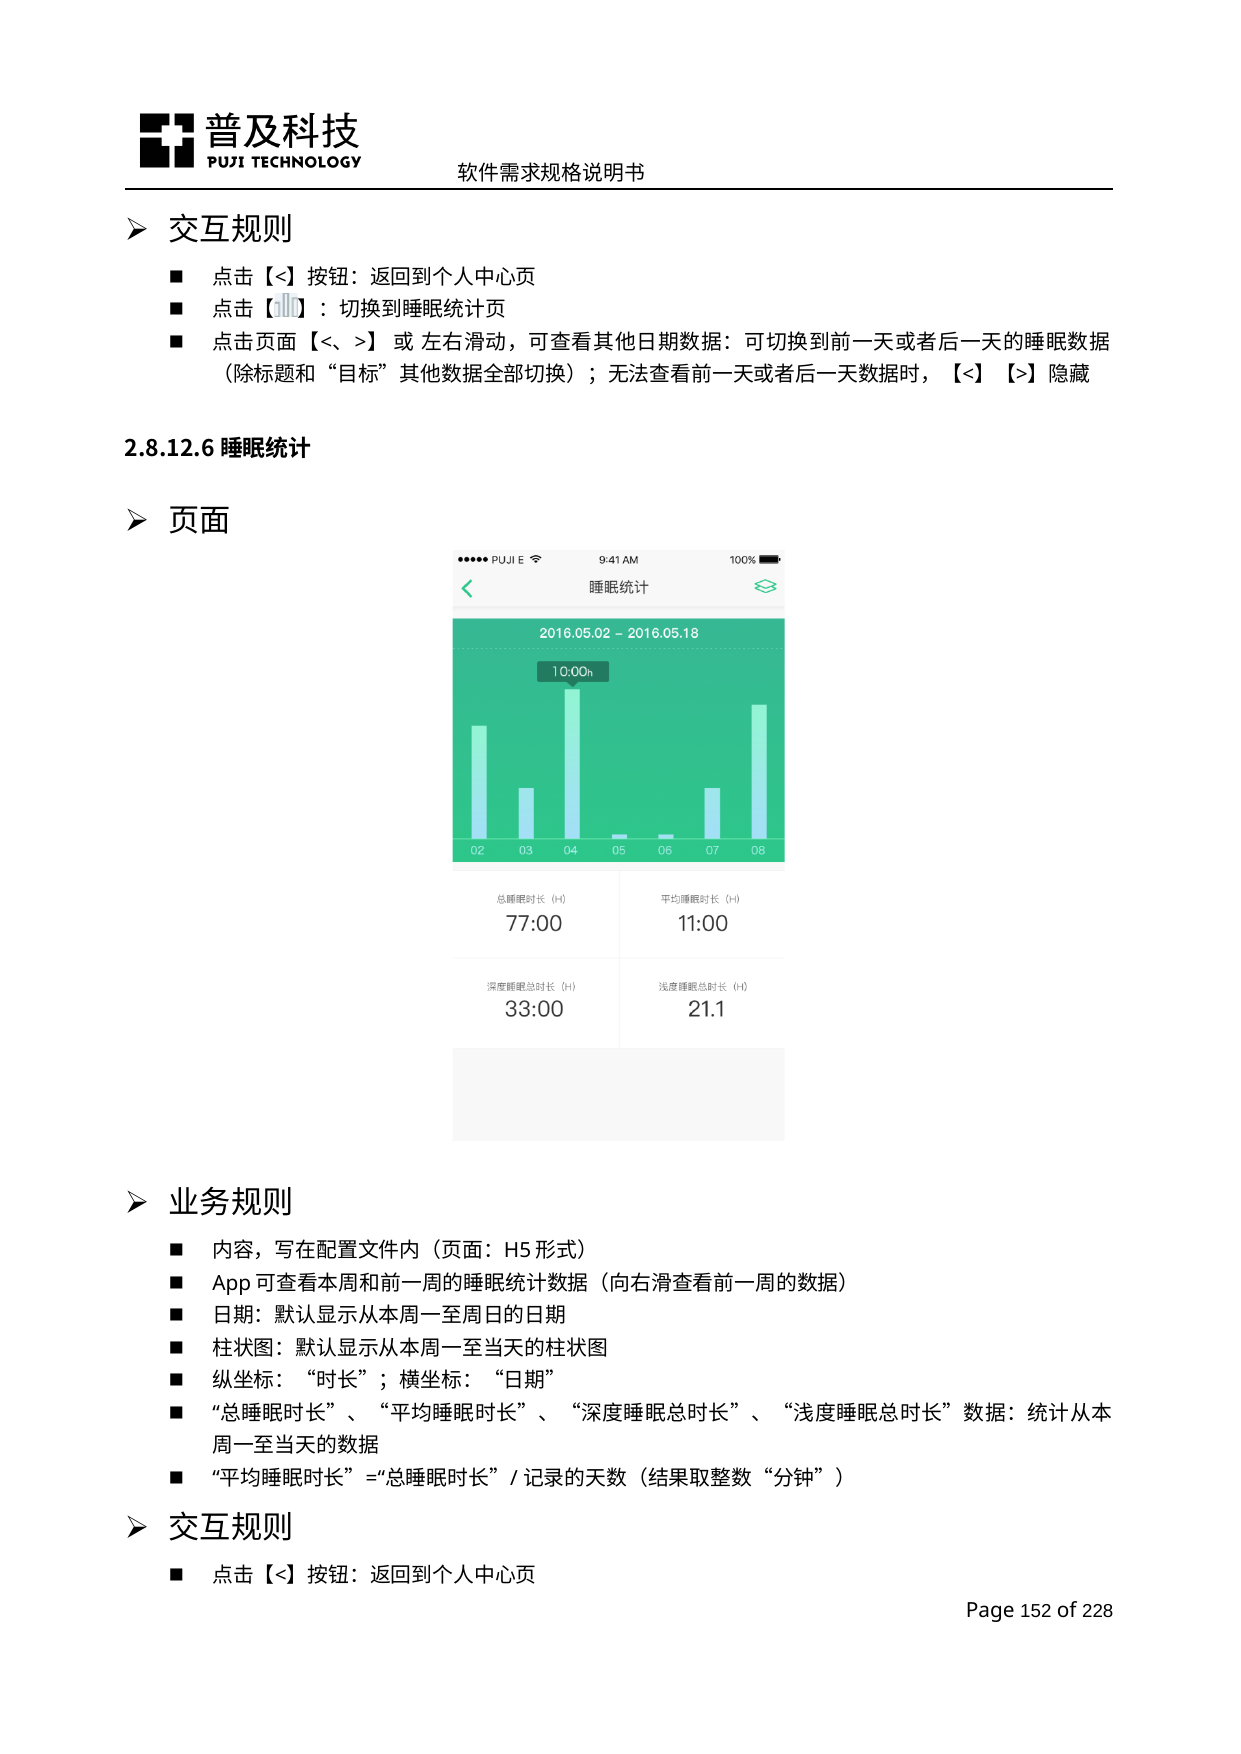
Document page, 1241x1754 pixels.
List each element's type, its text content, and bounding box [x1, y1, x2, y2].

list 点击【<】按钮：返回到个人中心页 [168, 1558, 1113, 1590]
list 页面 [124, 485, 1113, 550]
list 点击【<】按钮：返回到个人中心页 [168, 259, 1113, 291]
list App可查看本周和前一周的睡眠统计数据（向右滑查看前一周的数据） [168, 1265, 1113, 1298]
list 交互规则 [124, 1493, 1113, 1558]
picture [452, 550, 785, 1141]
list 柱状图：默认显示从本周一至当天的柱状图 [168, 1330, 1113, 1363]
list 纵坐标：“时长”；横坐标：“日期” [168, 1363, 1113, 1395]
picture [124, 103, 365, 180]
list 点击页面【<、>】 或 左右滑动，可查看其他日期数据：可切换到前一天或者后一天的睡眠数据（除标题和“目标”其他数据全部切换）；无法查看前一天或者后一天数据时，【<】【>】隐藏 [168, 324, 1113, 389]
list 交互规则 [124, 194, 1113, 259]
list “平均睡眠时长”=“总睡眠时长”/ 记录的天数（结果取整数“分钟”） [168, 1460, 1113, 1493]
list 点击【】：切换到睡眠统计页 [168, 291, 1113, 324]
list 内容，写在配置文件内（页面：H5形式） [168, 1233, 1113, 1265]
list 日期：默认显示从本周一至周日的日期 [168, 1298, 1113, 1330]
subtitle 睡眠统计 [124, 414, 1113, 479]
picture [274, 293, 298, 317]
list “总睡眠时长”、“平均睡眠时长”、“深度睡眠总时长”、“浅度睡眠总时长”数据：统计从本周一至当天的数据 [168, 1395, 1113, 1460]
list 业务规则 [124, 1168, 1113, 1233]
